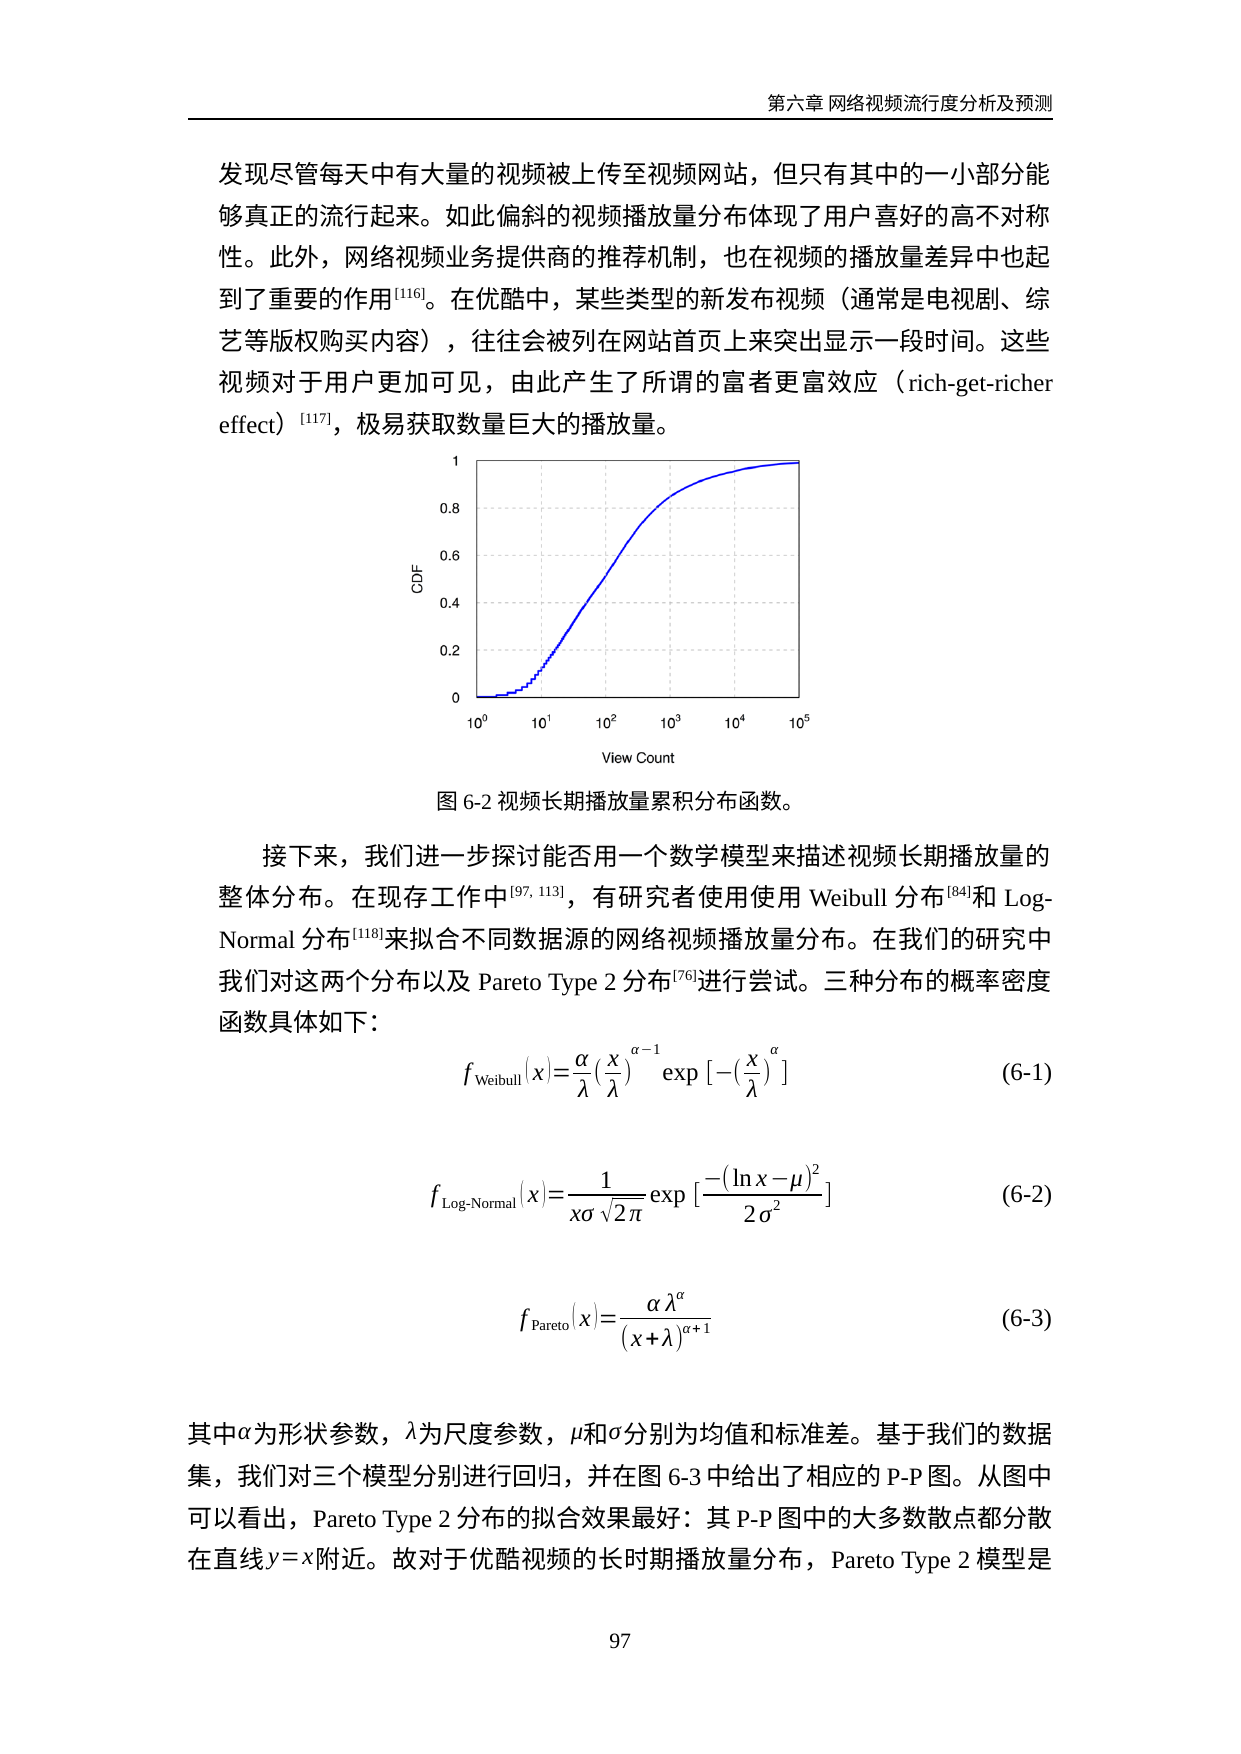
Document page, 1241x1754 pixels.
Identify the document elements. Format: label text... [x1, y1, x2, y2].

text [187, 1411, 1053, 1577]
picture [406, 441, 835, 785]
text 图6-2 视频长期播放量累积分布函数。 [187, 784, 1053, 816]
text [219, 150, 1053, 442]
text 接下来，我们进一步探讨能否用一个数学模型来描述视频长期播放量的整体分布。在现存工作中[97, 113]，有研究者使用使用Weibull分布[84]和Log-Normal分布[118]来拟合不同数据源的网络视频播放量分布。在我们的研究中，我们对这两个分布以及Pareto Type 2分布[76]进行尝试。三种分布的概率密度函数具体如下： [219, 832, 1053, 1040]
